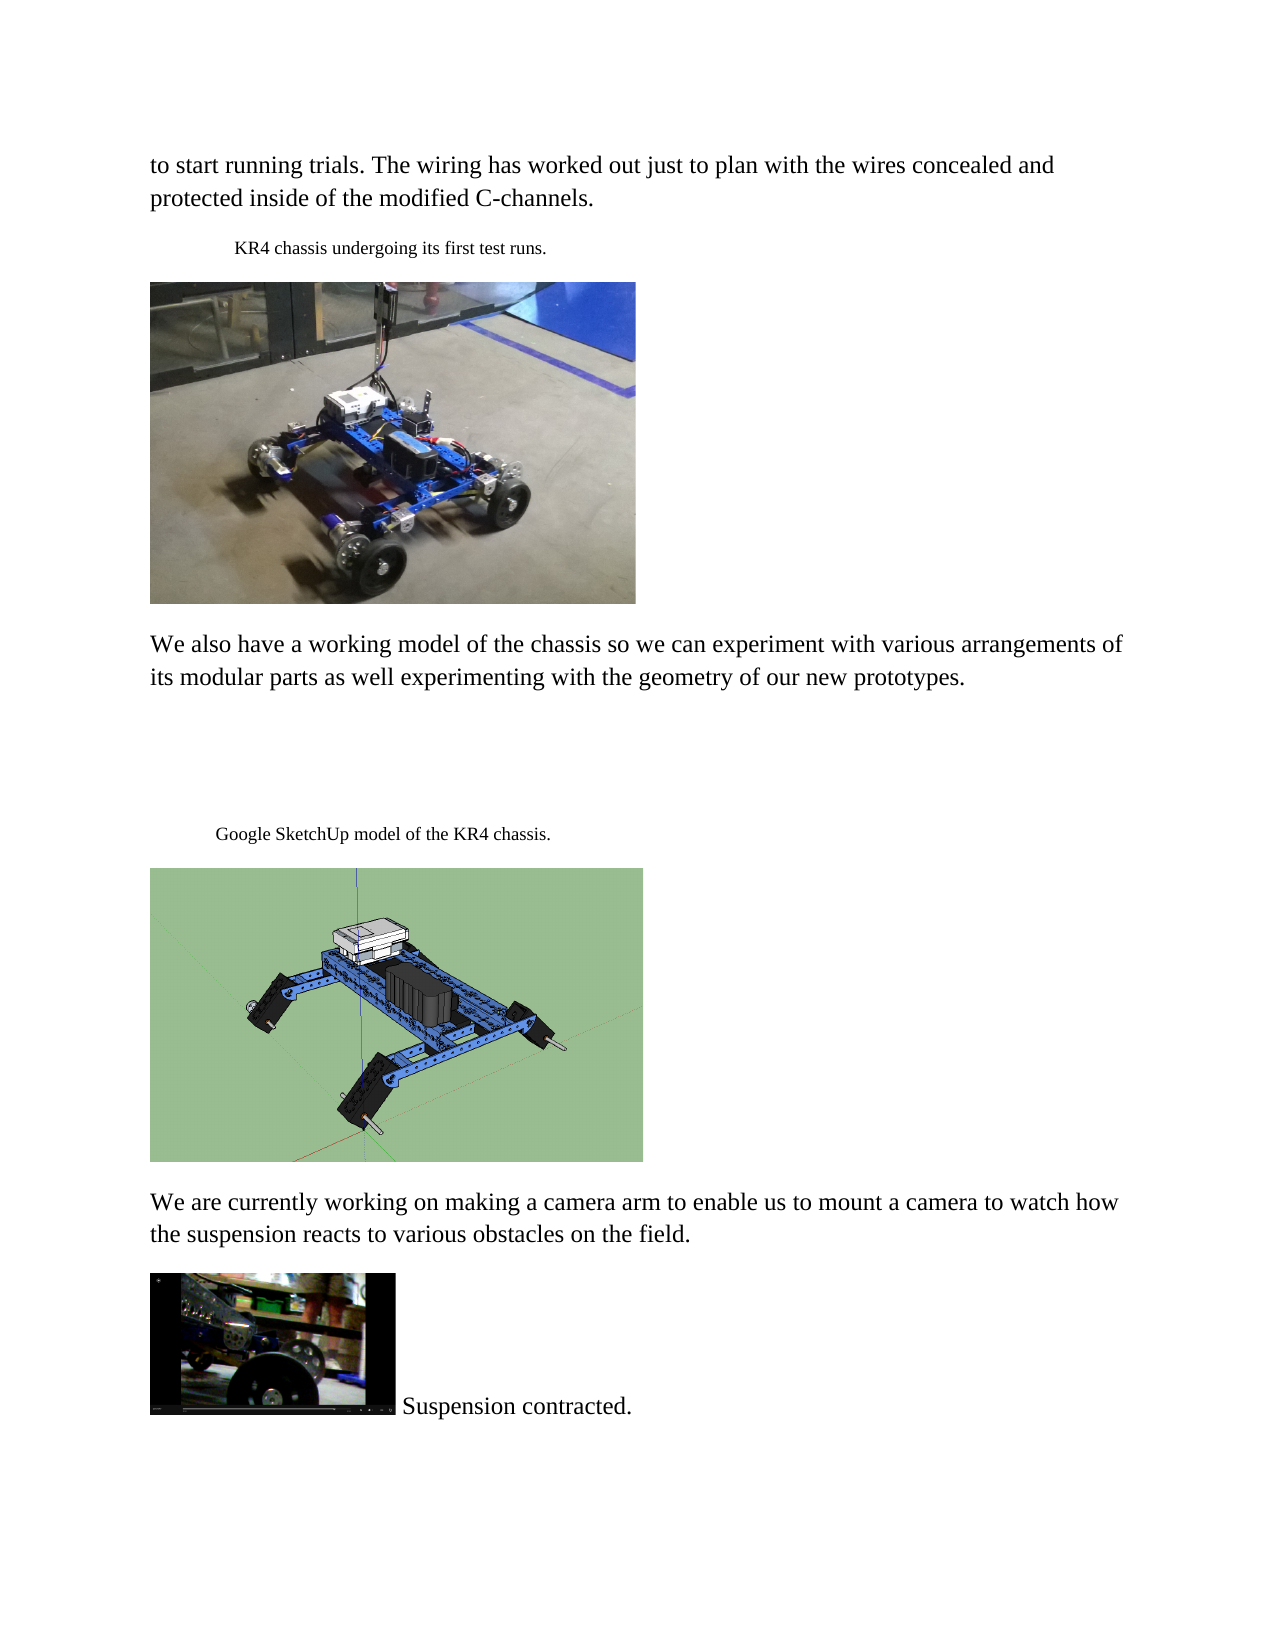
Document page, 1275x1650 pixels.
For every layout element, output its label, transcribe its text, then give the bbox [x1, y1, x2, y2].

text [150, 150, 1125, 212]
picture [150, 282, 636, 604]
text Suspension contracted. [150, 1273, 1125, 1420]
picture [150, 1273, 396, 1415]
text KR4 chassis undergoing its first test runs. [150, 237, 1125, 258]
picture [150, 868, 644, 1162]
text Google SketchUp model of the KR4 chassis. [150, 823, 1125, 845]
text We are currently working on making a camera arm to enable us to mount a camera to watch how the suspension reacts to various obstacles on the field. [150, 1187, 1125, 1248]
text We also have a working model of the chassis so we can experiment with various arrangements of its modular parts as well experimenting with the geometry of our new prototypes. [150, 629, 1125, 691]
